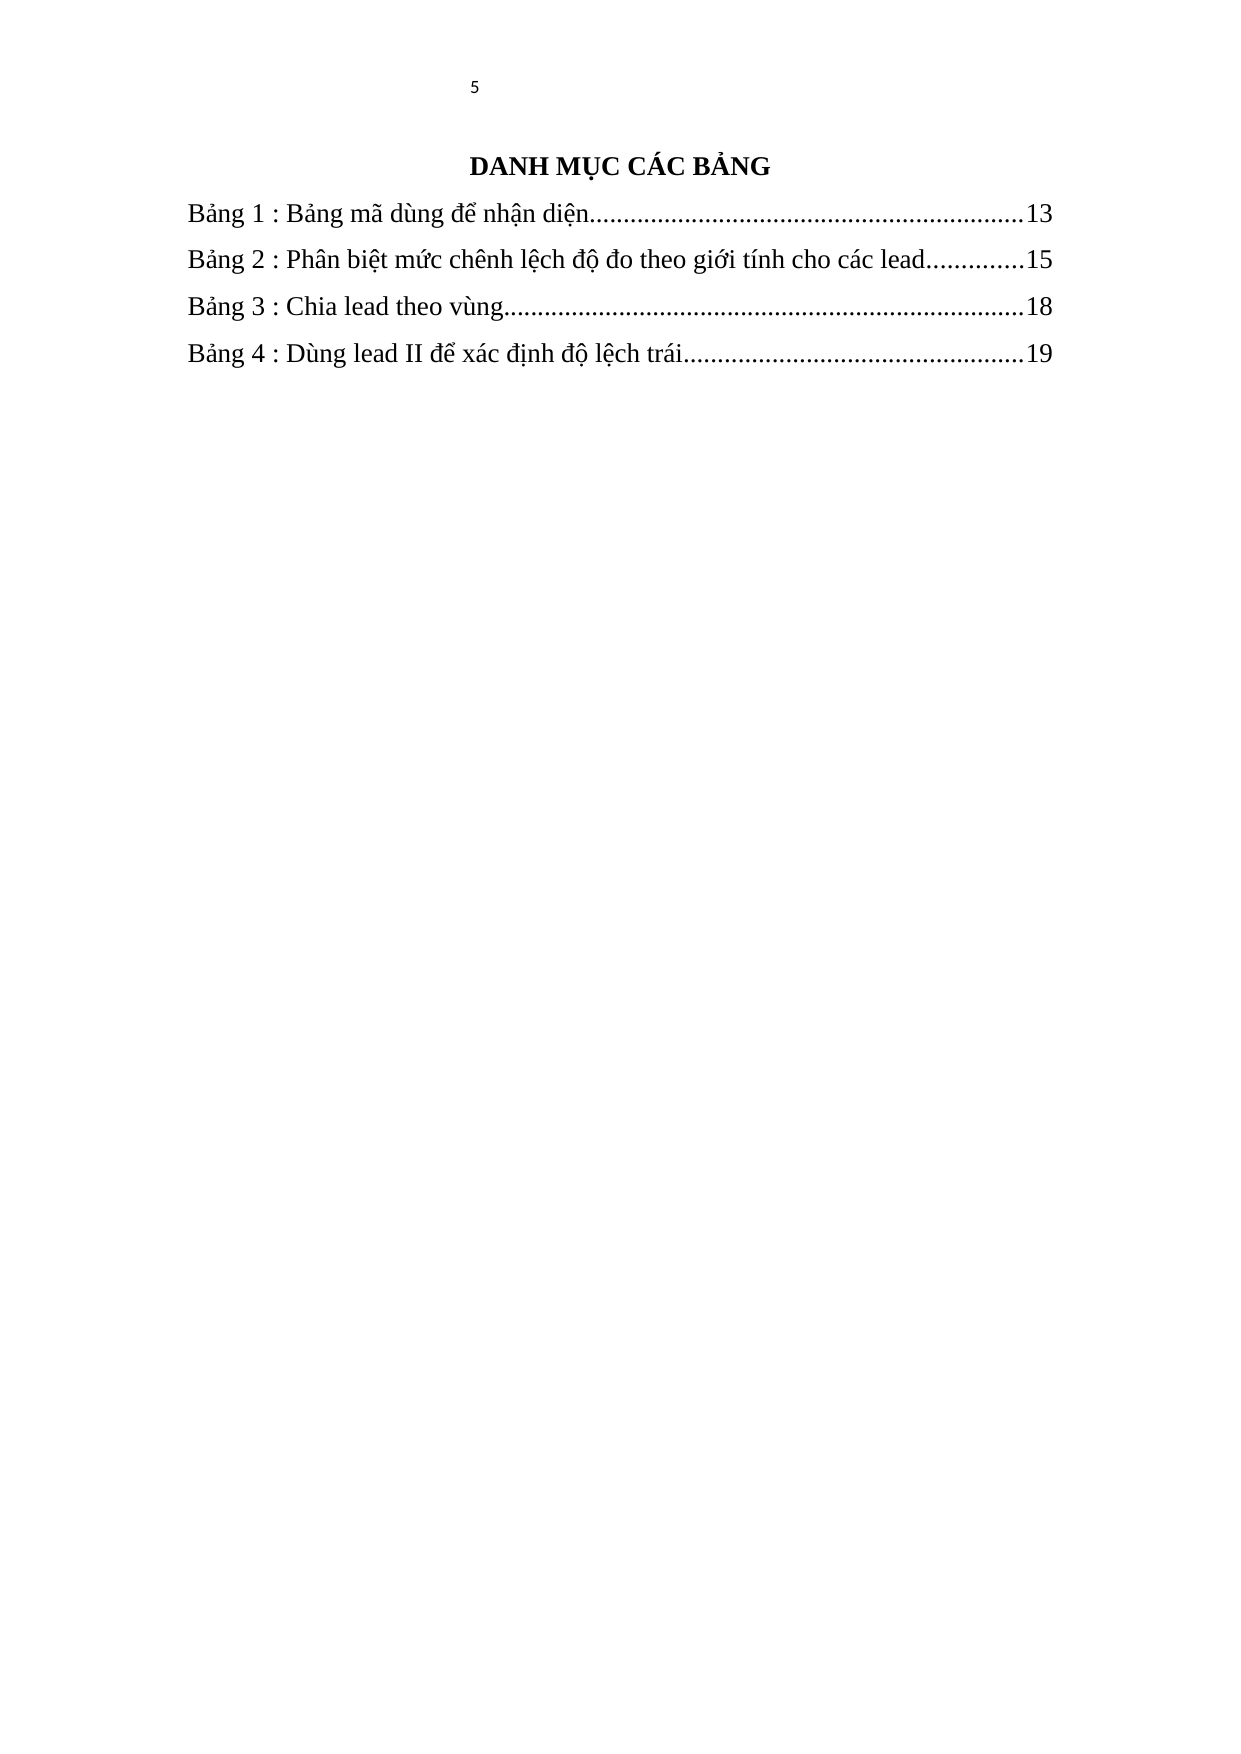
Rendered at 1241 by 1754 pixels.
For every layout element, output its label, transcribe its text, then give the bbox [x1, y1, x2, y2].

text DANH MỤC CÁC BẢNG [187, 150, 1053, 181]
text Bảng 3 : Chia lead theo vùng 18 [187, 290, 1053, 321]
text Bảng 1 : Bảng mã dùng để nhận diện 13 [187, 197, 1053, 228]
text Bảng 4 : Dùng lead II để xác định độ lệch trái 19 [187, 337, 1053, 368]
text Bảng 2 : Phân biệt mức chênh lệch độ đo theo giới tính cho các lead 15 [187, 243, 1053, 274]
